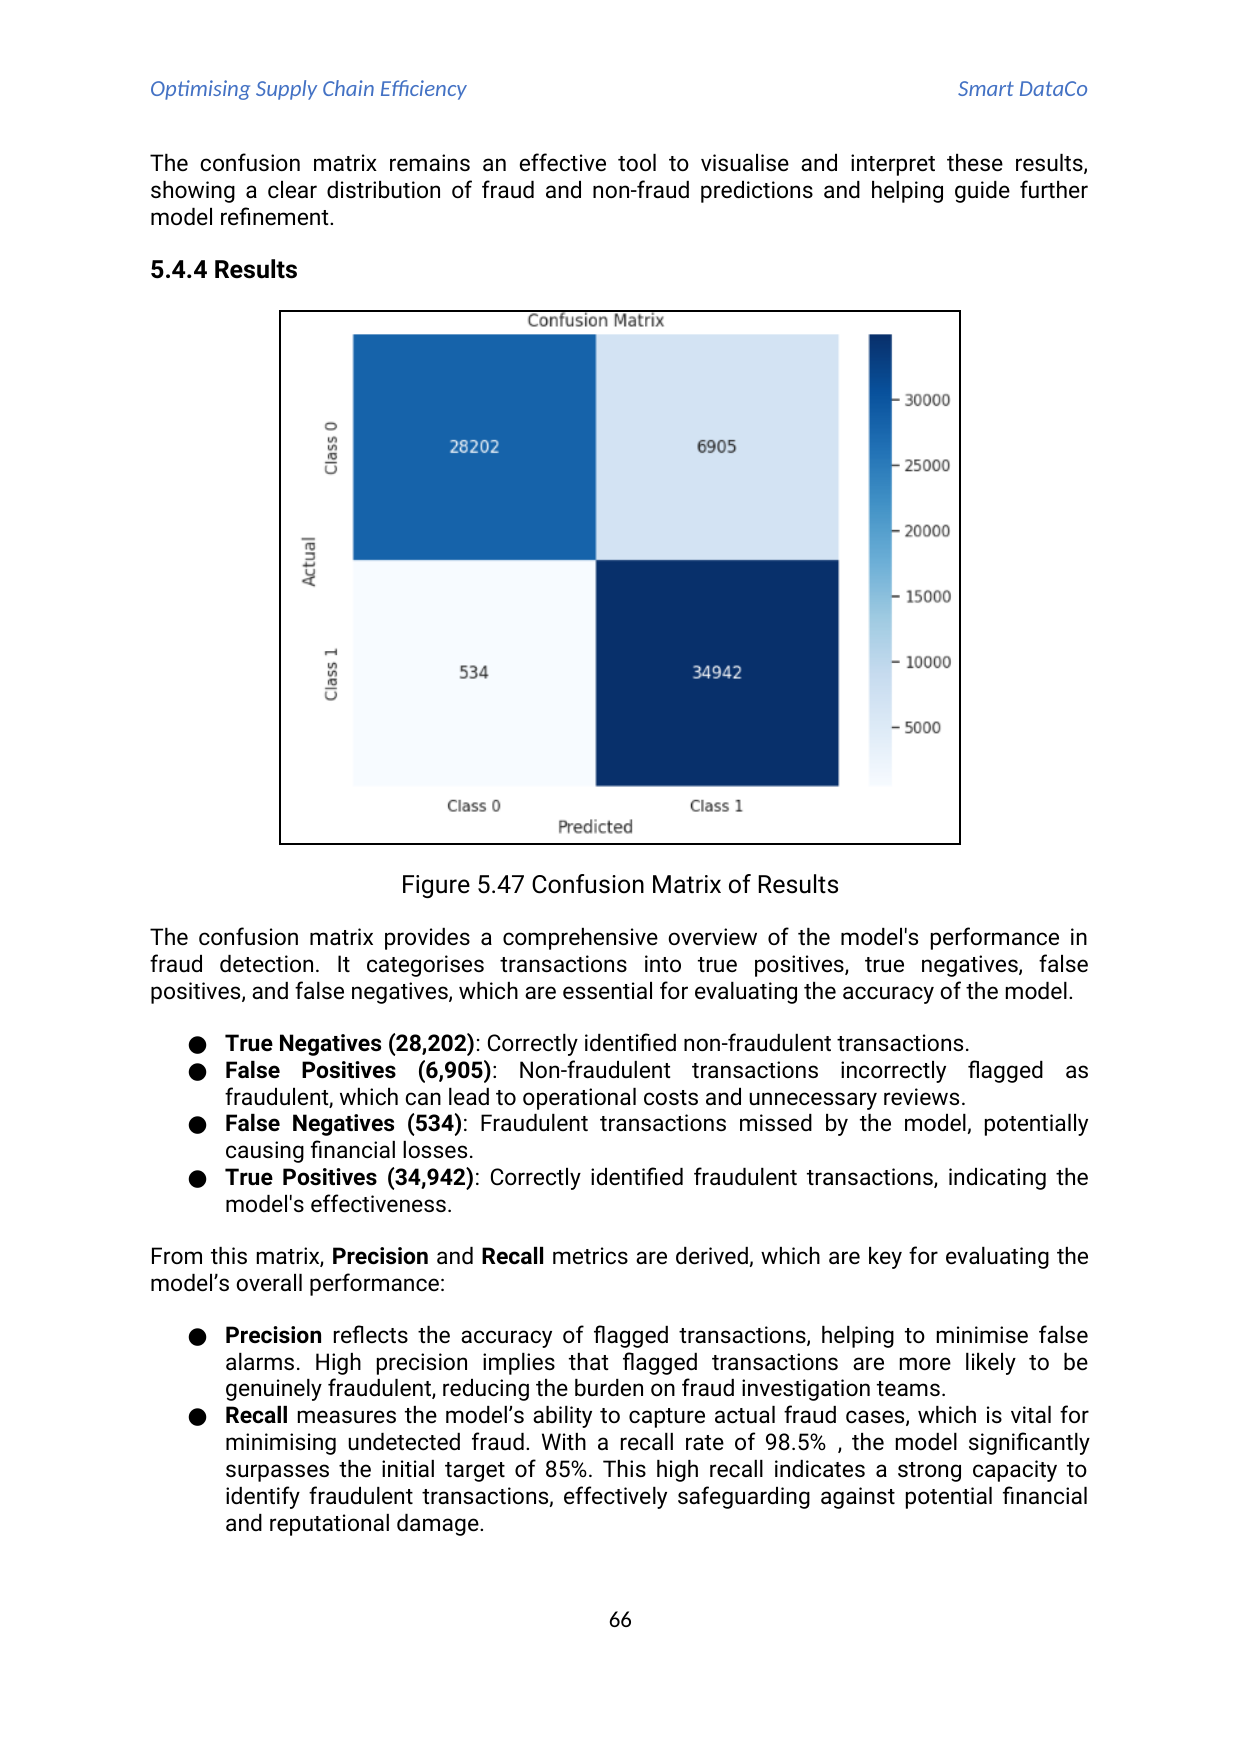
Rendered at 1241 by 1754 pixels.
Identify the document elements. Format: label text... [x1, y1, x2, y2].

list False Positives (6,905): Non-fraudulent transactions incorrectly flagged as fraudulent, which can lead to operational costs and unnecessary reviews. [187, 1057, 1090, 1111]
list True Positives (34,942): Correctly identified fraudulent transactions, indicating the model's effectiveness. [187, 1164, 1090, 1218]
text From this matrix, Precision and Recall metrics are derived, which are key for evaluating the model’s overall performance: [150, 1243, 1090, 1297]
list False Negatives (534): Fraudulent transactions missed by the model, potentially causing financial losses. [187, 1111, 1090, 1164]
list Precision reflects the accuracy of flagged transactions, helping to minimise false alarms. High precision implies that flagged transactions are more likely to be genuinely fraudulent, reducing the burden on fraud investigation teams. [187, 1322, 1090, 1402]
text The confusion matrix provides a comprehensive overview of the model's performance in fraud detection. It categorises transactions into true positives, true negatives, false positives, and false negatives, which are essential for evaluating the accuracy of the model. [150, 924, 1090, 1005]
list Recall measures the model’s ability to capture actual fraud cases, which is vital for minimising undetected fraud. With a recall rate of 98.5% ​, the model significantly surpasses the initial target of 85%. This high recall indicates a strong capacity to identify fraudulent transactions, effectively safeguarding against potential financial and reputational damage. [187, 1402, 1090, 1537]
text Figure 5.47 Confusion Matrix of Results [150, 870, 1090, 899]
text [150, 150, 1090, 231]
list True Negatives (28,202): Correctly identified non-fraudulent transactions. [187, 1030, 1090, 1057]
picture [281, 312, 959, 843]
subtitle 5.4.4 Results [150, 256, 1090, 285]
